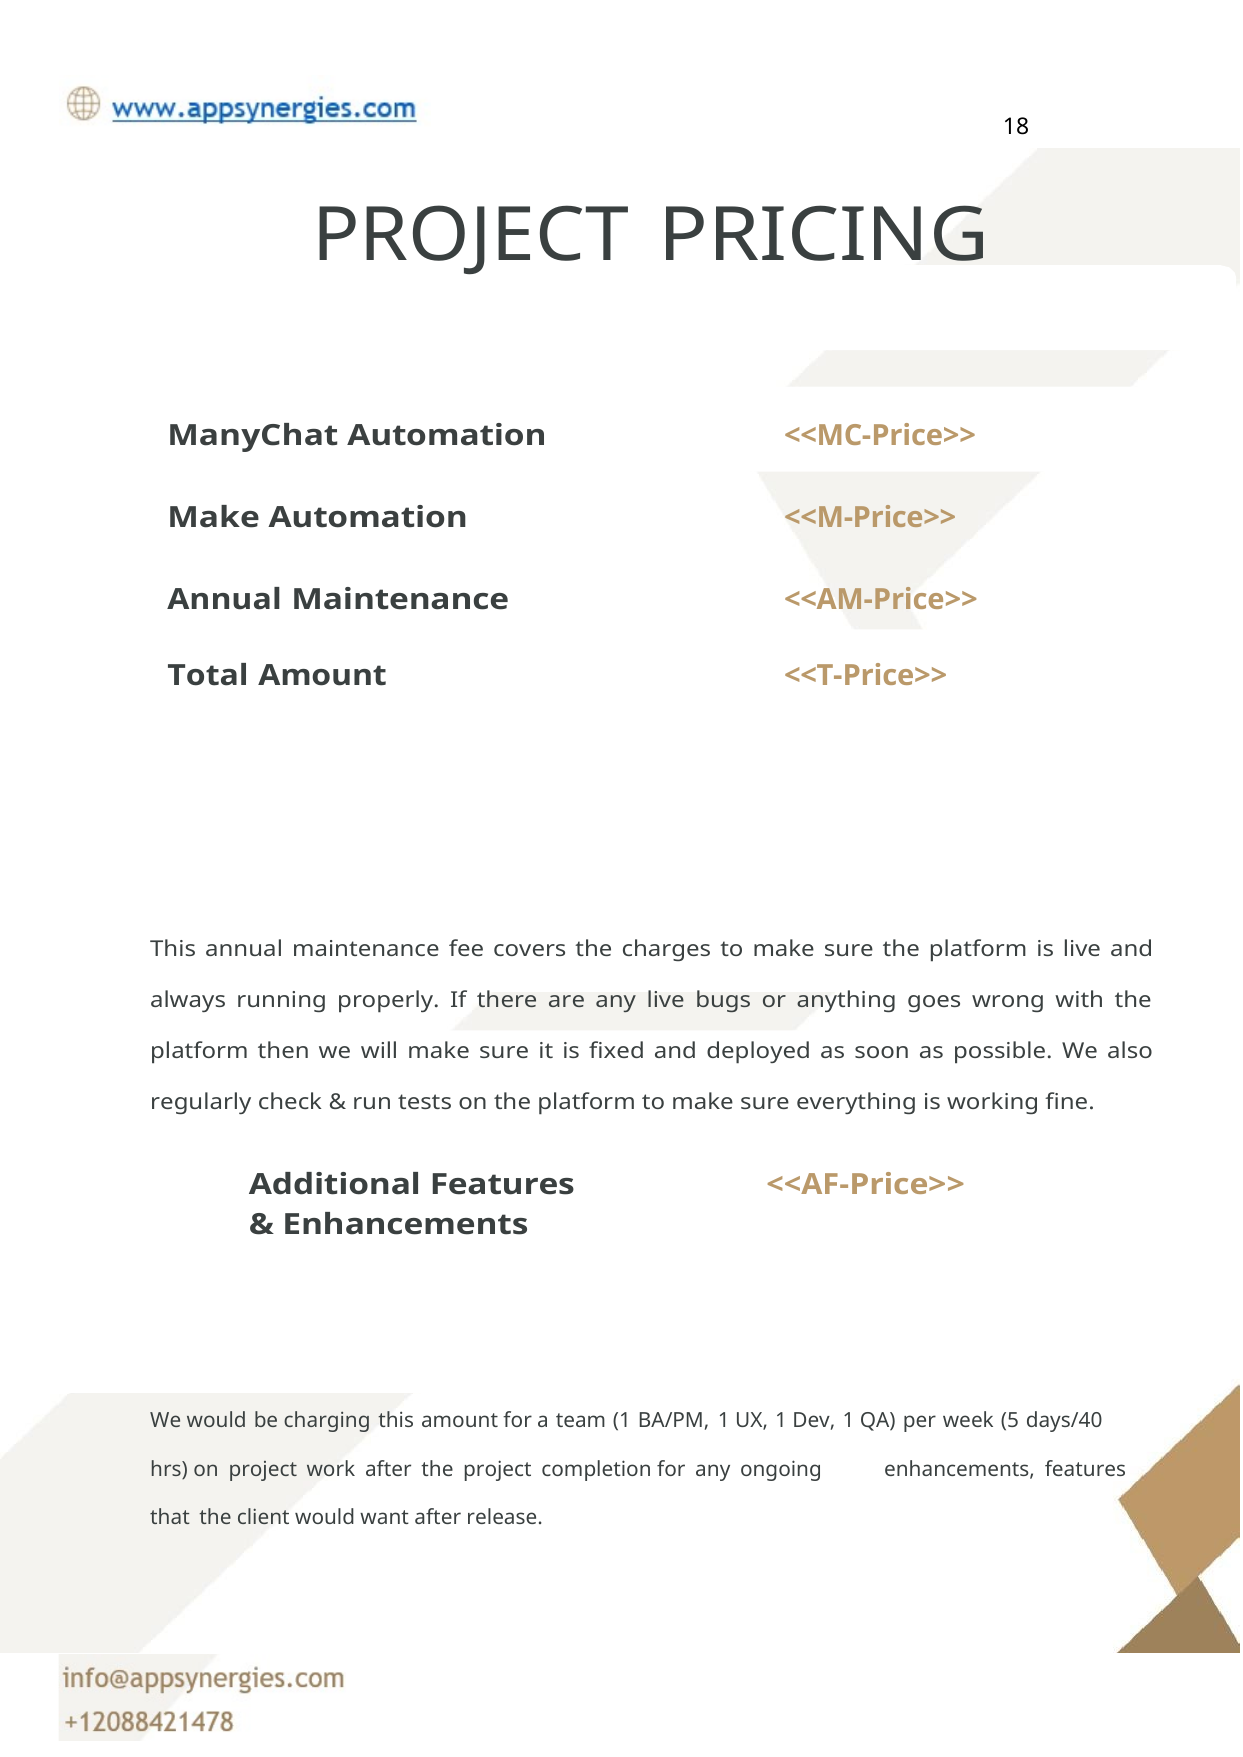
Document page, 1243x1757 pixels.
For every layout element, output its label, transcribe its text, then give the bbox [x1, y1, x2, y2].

table_header <<AF-Price>> [676, 1164, 978, 1243]
table_cell Make Automation [162, 464, 692, 546]
table_header <<MC-Price>> [692, 382, 1172, 464]
table_cell <<T-Price>> [692, 628, 1172, 692]
picture [0, 148, 1240, 1653]
table_cell <<AM-Price>> [692, 546, 1172, 628]
table_cell Total Amount [162, 628, 692, 692]
picture [58, 1654, 347, 1741]
picture [58, 75, 431, 135]
text We would be charging this amount for a team (1 BA/PM, 1 UX, 1 Dev, 1 QA) per week (5 days/40 hrs) on project work after the project completion for any ongoing enhancements, features that the client would want after release. [150, 1405, 1133, 1531]
subtitle PROJECT PRICING [223, 180, 1078, 282]
table_cell <<M-Price>> [692, 464, 1172, 546]
text This annual maintenance fee covers the charges to make sure the platform is live and always running properly. If there are any live bugs or anything goes wrong with the platform then we will make sure it is fixed and deployed as soon as possible. We also regularly check & run tests on the platform to make sure everything is working fine. [150, 933, 1154, 1116]
table_header ManyChat Automation [162, 382, 692, 464]
table_header Additional Features & Enhancements [244, 1164, 676, 1243]
table_cell Annual Maintenance [162, 546, 692, 628]
